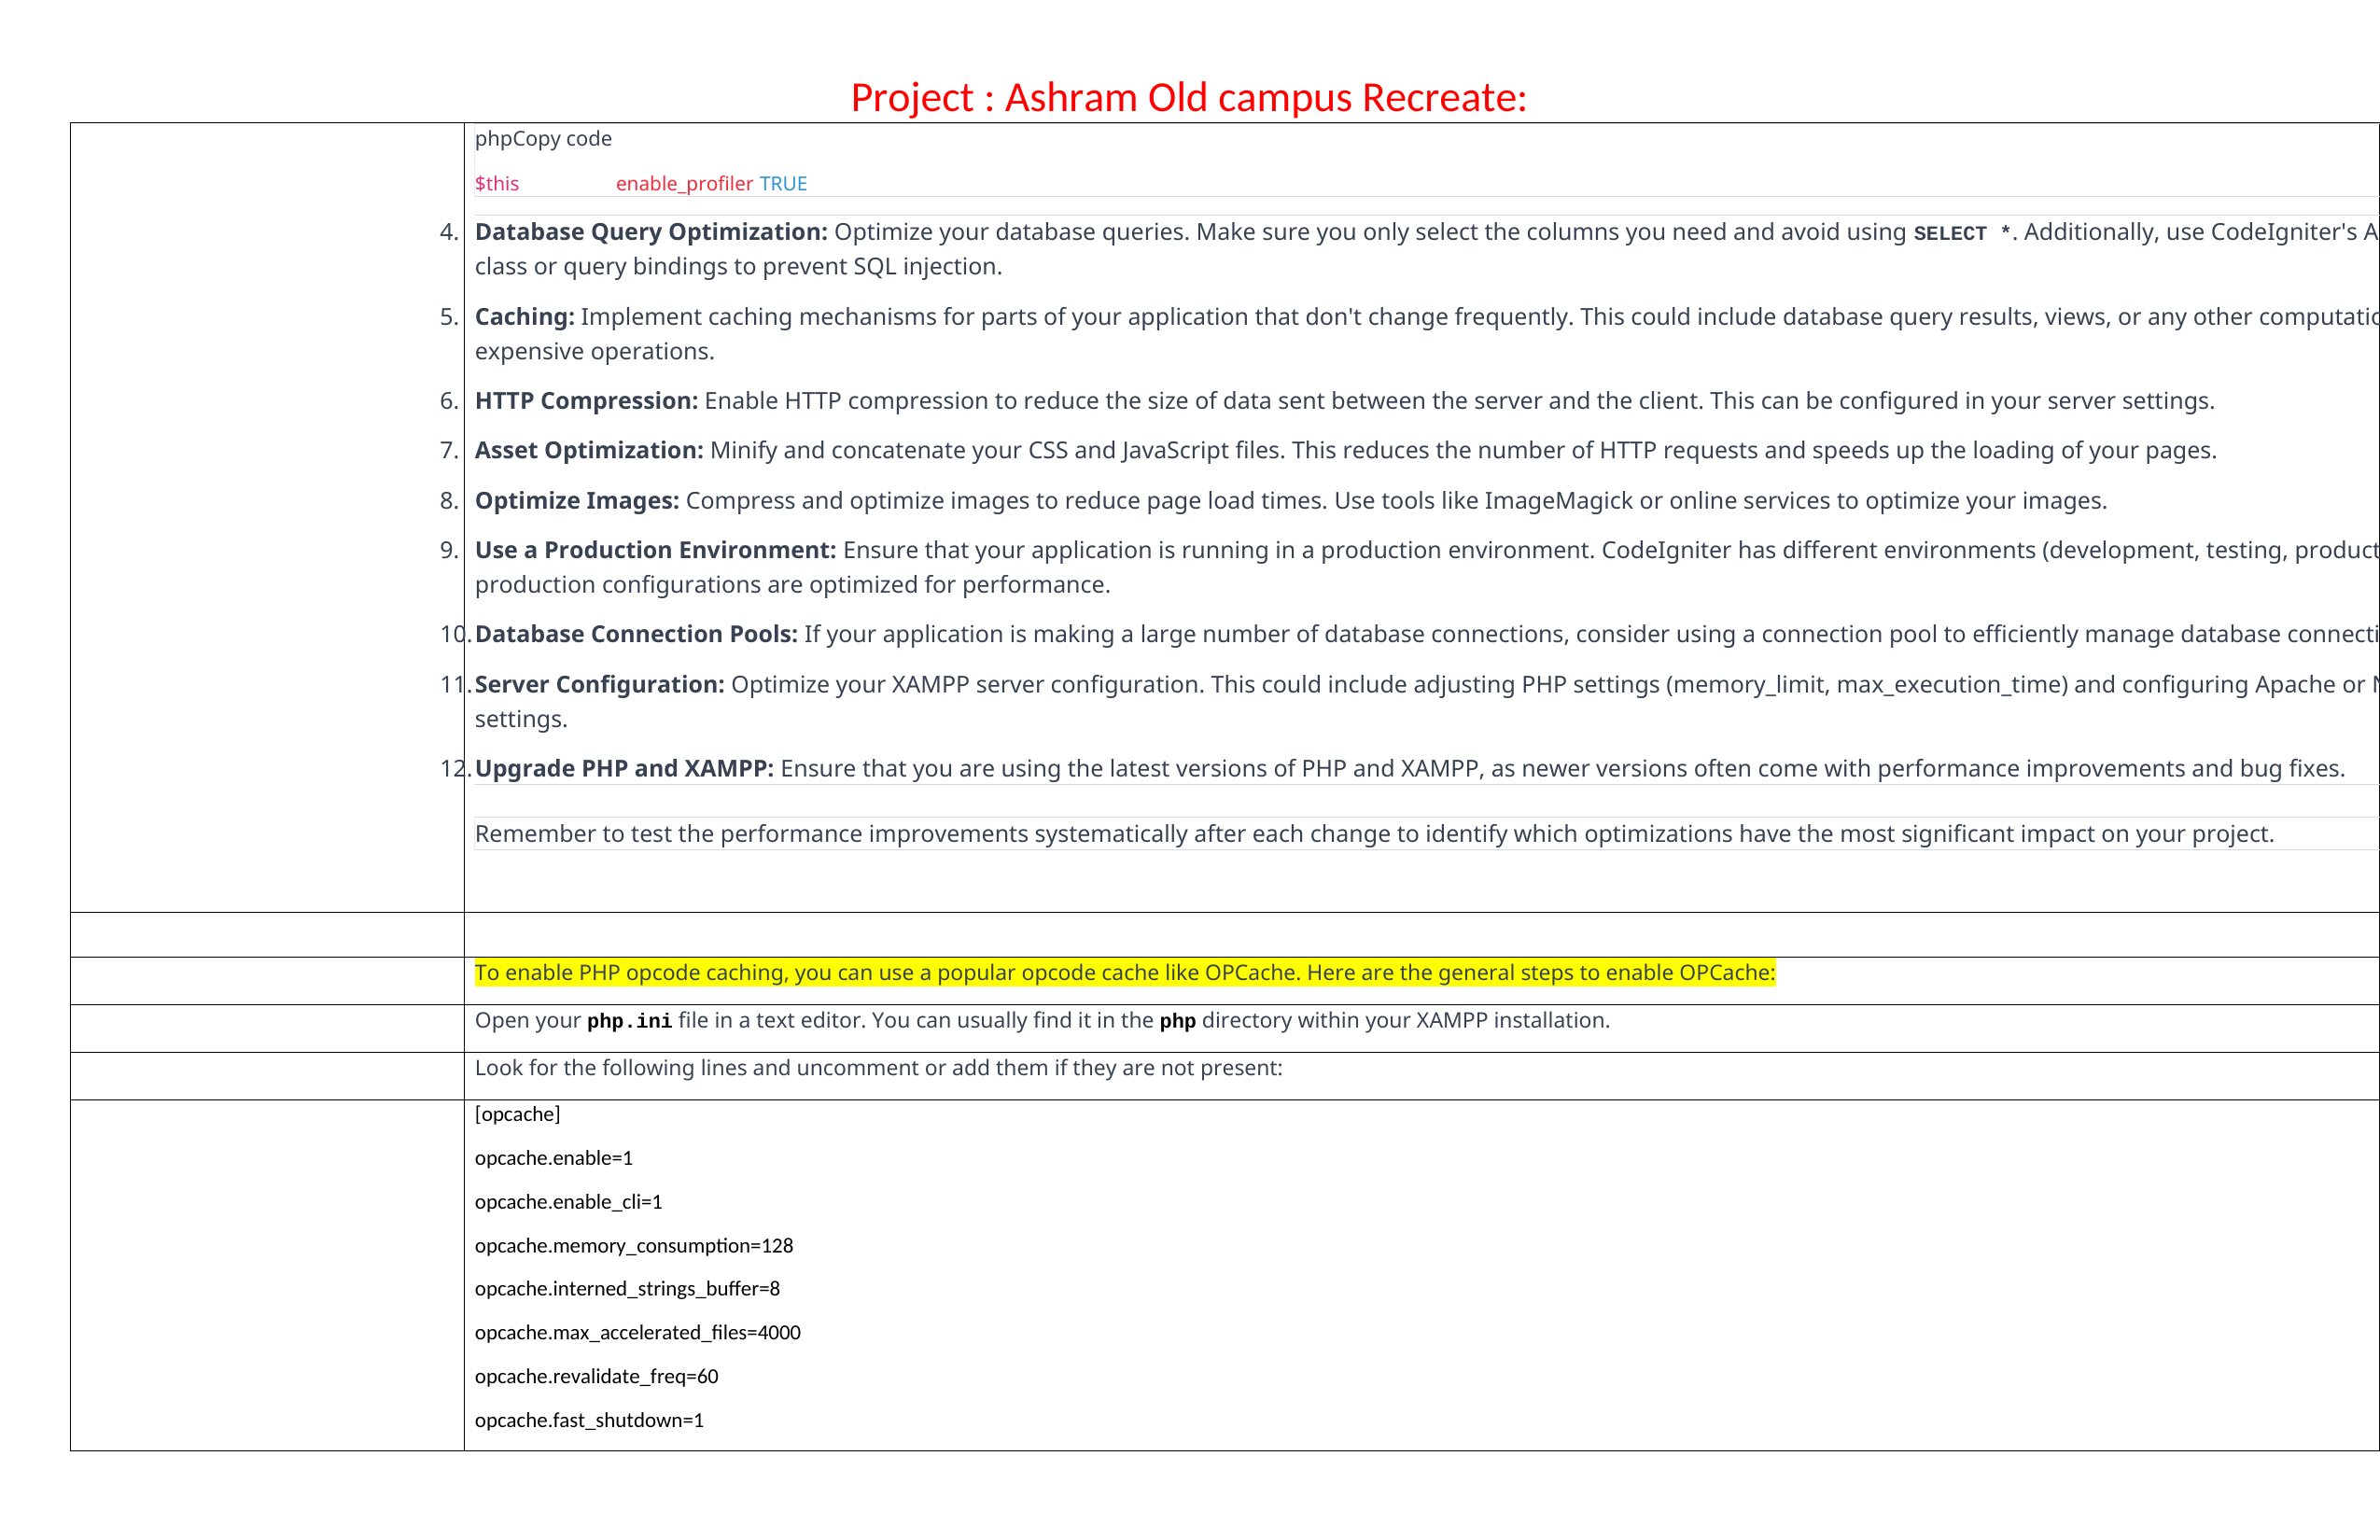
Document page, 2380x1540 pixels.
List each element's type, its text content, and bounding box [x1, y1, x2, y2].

table_cell [opcache] opcache.enable=1 opcache.enable_cli=1 opcache.memory_consumption=128 opcache.interned_strings_buffer=8 opcache.max_accelerated_files=4000 opcache.revalidate_freq=60 opcache.fast_shutdown=1 [465, 1100, 2379, 1450]
table_cell Look for the following lines and uncomment or add them if they are not present: [465, 1053, 2379, 1099]
table_cell [465, 913, 2379, 957]
table_cell [71, 958, 464, 1004]
table_cell [71, 1053, 464, 1099]
table_cell [71, 913, 464, 957]
table_cell [71, 1005, 464, 1052]
table_cell Open your php.ini file in a text editor. You can usually find it in the php directory within your XAMPP installation. [465, 1005, 2379, 1052]
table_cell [465, 123, 2379, 912]
table_cell To enable PHP opcode caching, you can use a popular opcode cache like OPCache. Here are the general steps to enable OPCache: [465, 958, 2379, 1004]
table_cell [71, 1100, 464, 1450]
table_cell [71, 123, 464, 912]
